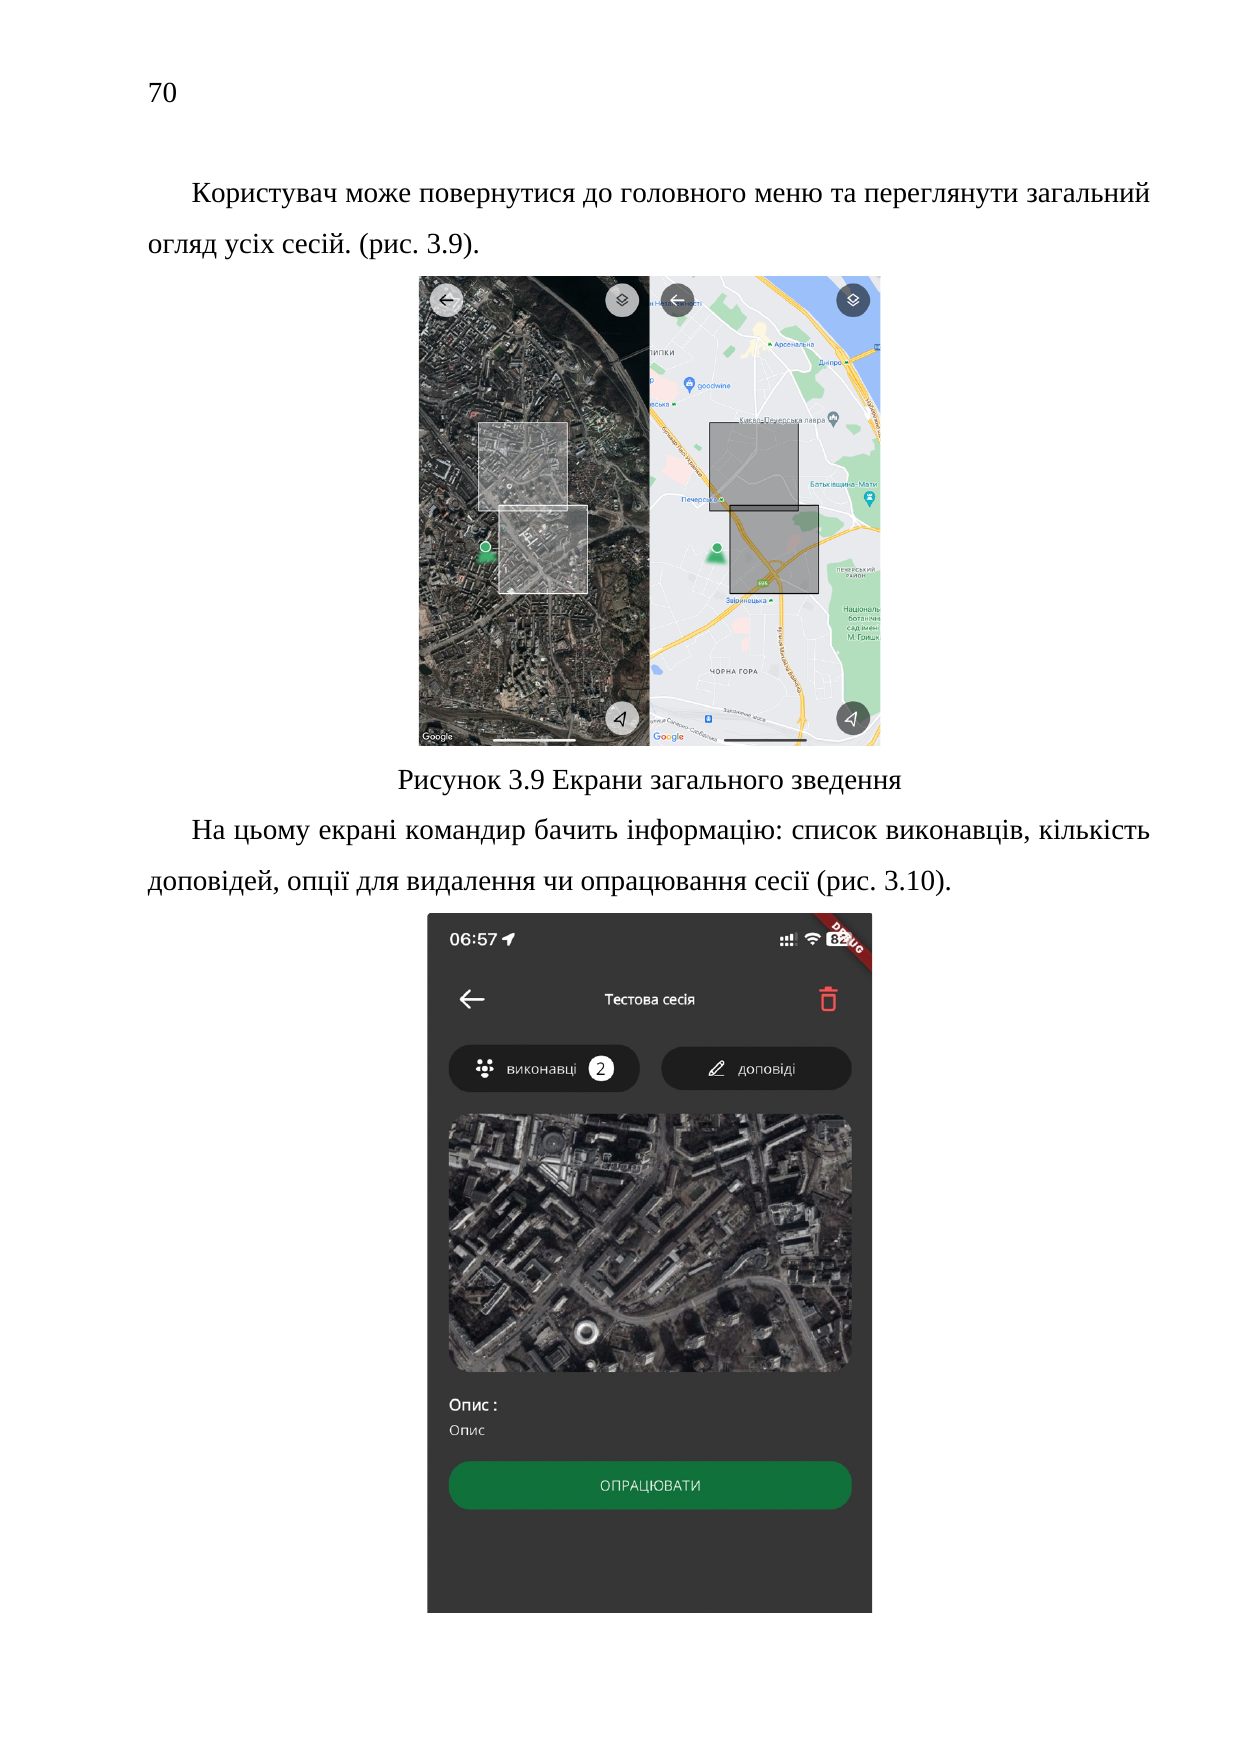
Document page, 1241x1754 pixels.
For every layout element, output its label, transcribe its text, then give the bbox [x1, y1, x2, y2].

text Користувач може повернутися до головного меню та переглянути загальний огляд усіх сесій. (рис. 3.9). [148, 176, 1152, 259]
text Рисунок 3.9 Екрани загального зведення [148, 762, 1152, 796]
picture [427, 913, 873, 1613]
text На цьому екрані командир бачить інформацію: список виконавців, кількість доповідей, опції для видалення чи опрацювання сесії (рис. 3.10). [148, 812, 1152, 896]
picture [418, 276, 881, 746]
